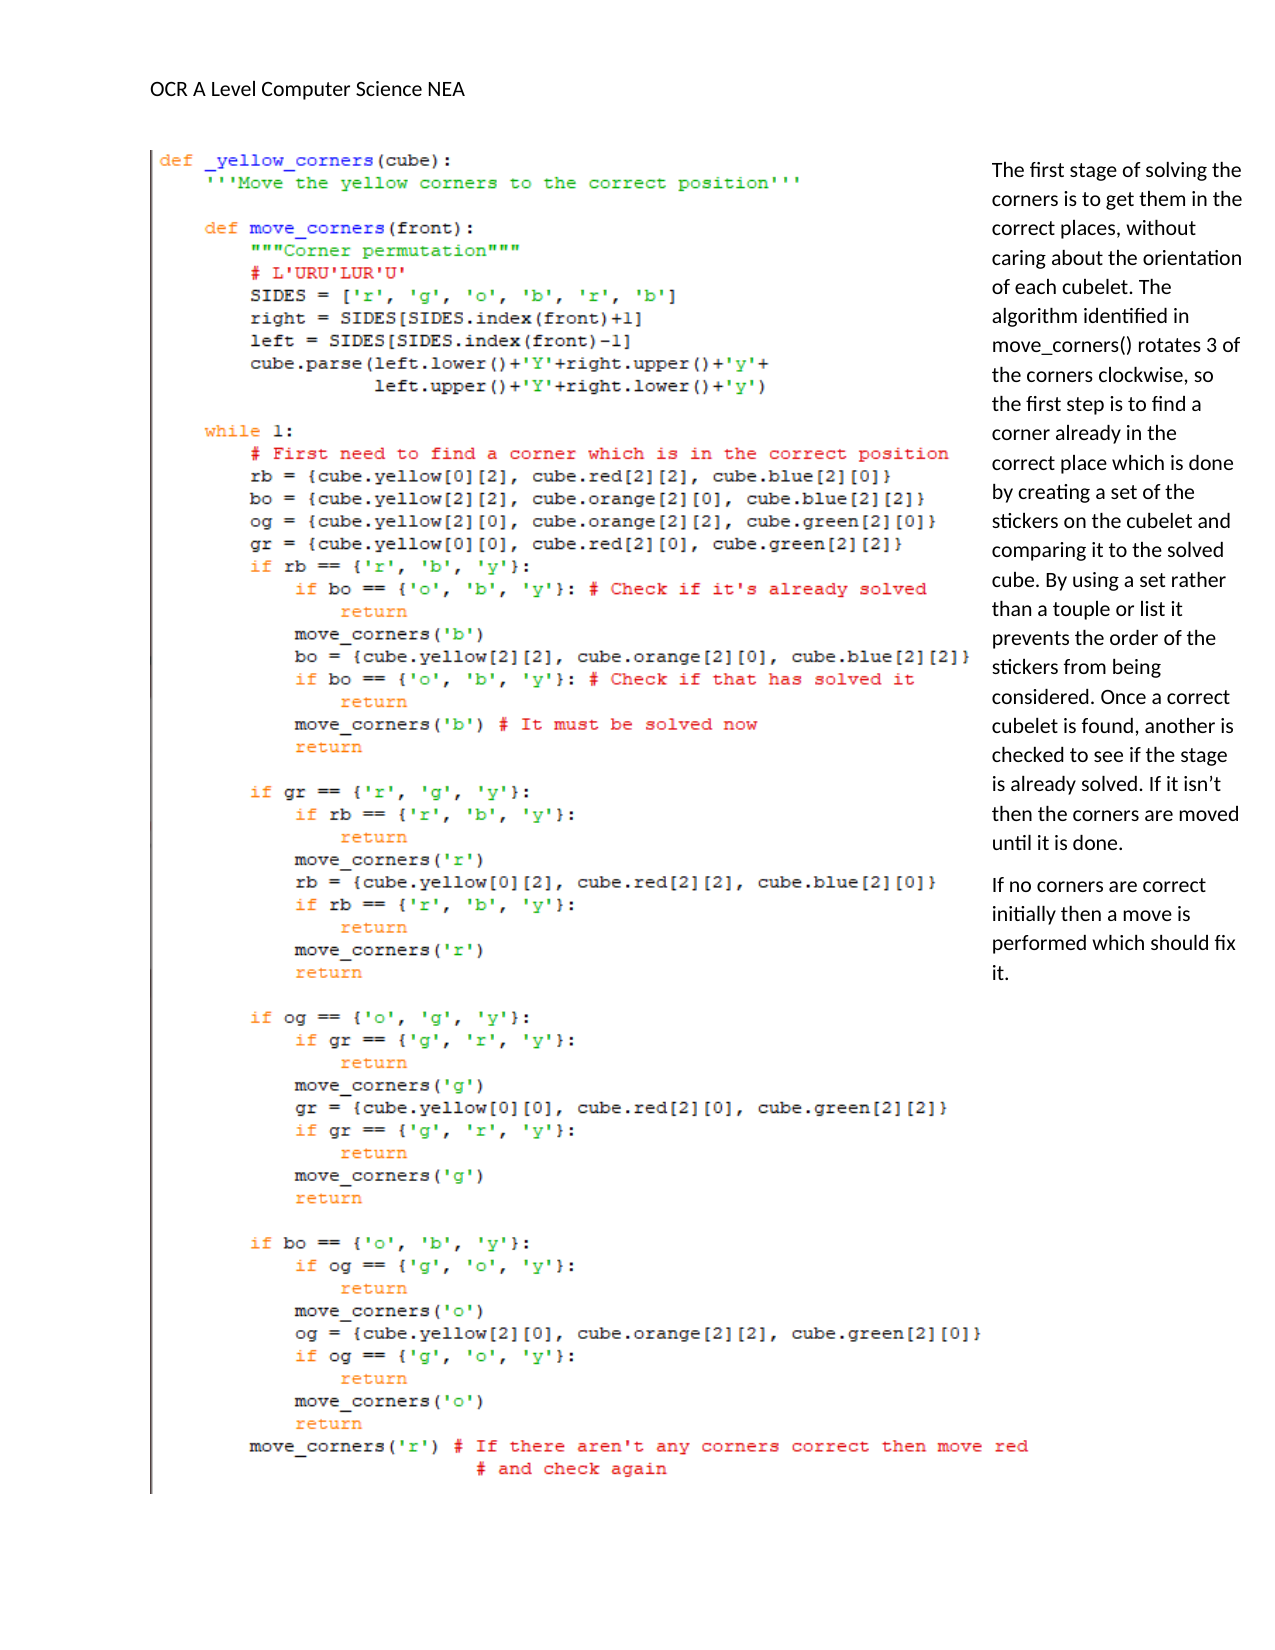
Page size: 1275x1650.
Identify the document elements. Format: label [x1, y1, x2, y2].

picture [150, 150, 1041, 1494]
